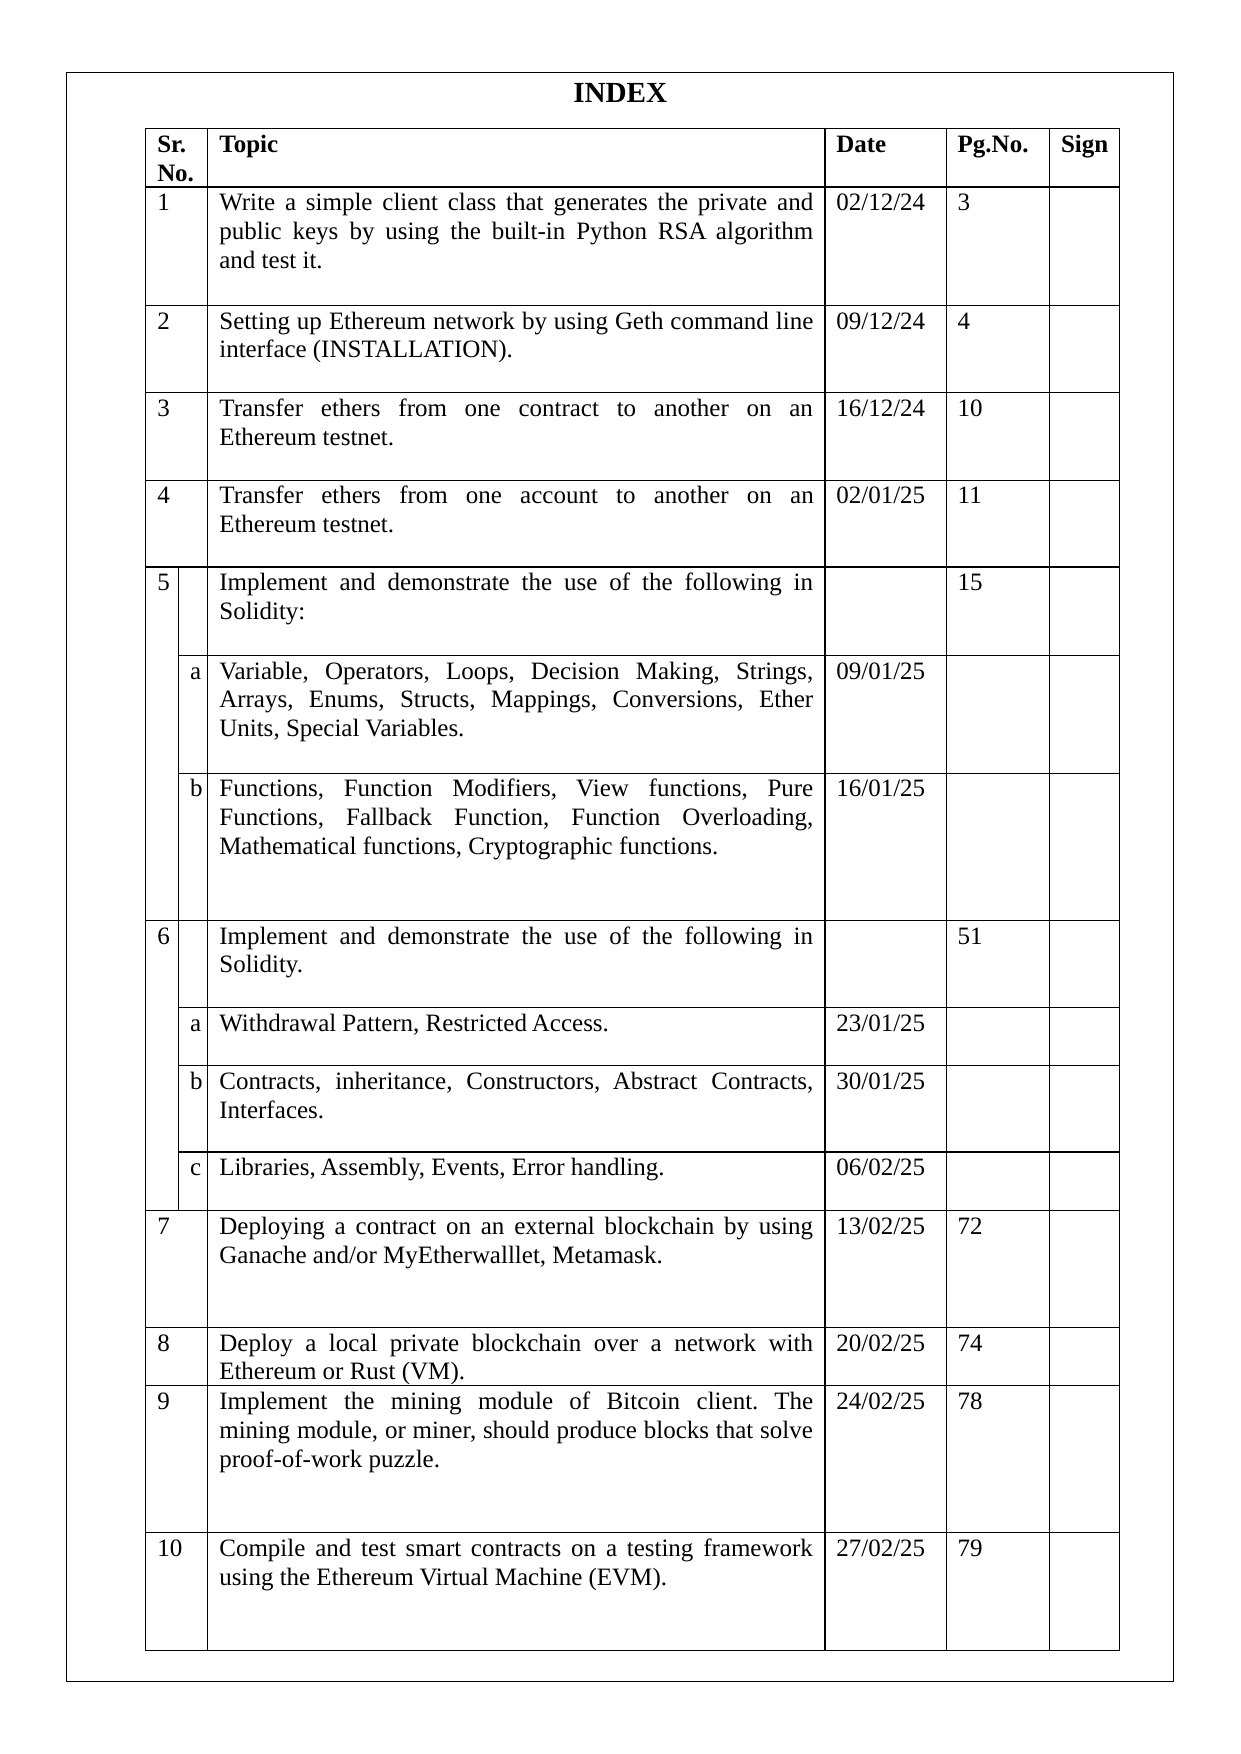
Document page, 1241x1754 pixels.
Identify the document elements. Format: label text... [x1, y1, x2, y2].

table_cell Compile and test smart contracts on a testing framework using the Ethereum Virtual Machine (EVM). [208, 1533, 824, 1649]
table_cell 16/01/25 [826, 774, 946, 920]
table_cell [1050, 921, 1119, 1007]
table_cell 13/02/25 [826, 1211, 946, 1327]
table_cell 10 [947, 393, 1049, 479]
table_cell 74 [947, 1328, 1049, 1385]
table_cell c [179, 1153, 207, 1210]
table_cell Deploy a local private blockchain over a network with Ethereum or Rust (VM). [208, 1328, 824, 1385]
table_cell [1050, 1386, 1119, 1532]
table_cell 6 [146, 921, 178, 1210]
table_cell 23/01/25 [826, 1008, 946, 1065]
table_cell 30/01/25 [826, 1066, 946, 1151]
table_cell [1050, 568, 1119, 655]
table_cell Variable, Operators, Loops, Decision Making, Strings, Arrays, Enums, Structs, Mappings, Conversions, Ether Units, Special Variables. [208, 656, 824, 772]
text INDEX [75, 75, 1165, 108]
table_cell [1050, 1153, 1119, 1210]
table_cell 5 [146, 568, 178, 920]
table_cell 79 [947, 1533, 1049, 1649]
table_cell 78 [947, 1386, 1049, 1532]
table_cell [1050, 188, 1119, 305]
table_cell Transfer ethers from one contract to another on an Ethereum testnet. [208, 393, 824, 479]
table_cell 8 [146, 1328, 207, 1385]
table_cell [1050, 656, 1119, 772]
table_cell [947, 656, 1049, 772]
table_cell Libraries, Assembly, Events, Error handling. [208, 1153, 824, 1210]
table_cell Functions, Function Modifiers, View functions, Pure Functions, Fallback Function, Function Overloading, Mathematical functions, Cryptographic functions. [208, 774, 824, 920]
table_cell 27/02/25 [826, 1533, 946, 1649]
table_cell 11 [947, 481, 1049, 566]
table_cell [947, 1153, 1049, 1210]
table_cell 02/12/24 [826, 188, 946, 305]
table_cell 15 [947, 568, 1049, 655]
table_cell 2 [146, 306, 207, 392]
table_cell Write a simple client class that generates the private and public keys by using the built-in Python RSA algorithm and test it. [208, 188, 824, 305]
table_header Sr.No. [146, 129, 207, 186]
table_cell [179, 568, 207, 655]
table_cell 4 [947, 306, 1049, 392]
table_cell 9 [146, 1386, 207, 1532]
table_cell Contracts, inheritance, Constructors, Abstract Contracts, Interfaces. [208, 1066, 824, 1151]
table_cell [1050, 306, 1119, 392]
table_cell 51 [947, 921, 1049, 1007]
table_cell [1050, 774, 1119, 920]
table_cell 1 [146, 188, 207, 305]
table_cell [1050, 1328, 1119, 1385]
table_cell 4 [146, 481, 207, 566]
table_cell 3 [947, 188, 1049, 305]
table_header Pg.No. [947, 129, 1049, 186]
table_cell Implement the mining module of Bitcoin client. The mining module, or miner, should produce blocks that solve proof-of-work puzzle. [208, 1386, 824, 1532]
table_cell [1050, 1533, 1119, 1649]
table_cell 06/02/25 [826, 1153, 946, 1210]
table_cell [826, 568, 946, 655]
table_cell [1050, 1066, 1119, 1151]
table_cell 09/12/24 [826, 306, 946, 392]
table_cell [1050, 1008, 1119, 1065]
table_cell Implement and demonstrate the use of the following in Solidity. [208, 921, 824, 1007]
table_cell Setting up Ethereum network by using Geth command line interface (INSTALLATION). [208, 306, 824, 392]
table_cell [1050, 393, 1119, 479]
table_cell 16/12/24 [826, 393, 946, 479]
table_cell [947, 774, 1049, 920]
table_cell a [179, 656, 207, 772]
table_cell Implement and demonstrate the use of the following in Solidity: [208, 568, 824, 655]
table_cell [947, 1066, 1049, 1151]
table_cell [1050, 1211, 1119, 1327]
table_cell [826, 921, 946, 1007]
table_header Sign [1050, 129, 1119, 186]
table_cell 7 [146, 1211, 207, 1327]
table_cell b [179, 1066, 207, 1151]
table_cell Withdrawal Pattern, Restricted Access. [208, 1008, 824, 1065]
table_cell 20/02/25 [826, 1328, 946, 1385]
table_cell 72 [947, 1211, 1049, 1327]
table_header Topic [208, 129, 824, 186]
table_cell [1050, 481, 1119, 566]
table_cell 09/01/25 [826, 656, 946, 772]
table_cell 10 [146, 1533, 207, 1649]
table_cell 24/02/25 [826, 1386, 946, 1532]
table_cell 02/01/25 [826, 481, 946, 566]
table_cell Transfer ethers from one account to another on an Ethereum testnet. [208, 481, 824, 566]
table_cell a [179, 1008, 207, 1065]
table_cell b [179, 774, 207, 920]
table_header Date [826, 129, 946, 186]
table_cell [179, 921, 207, 1007]
table_cell Deploying a contract on an external blockchain by using Ganache and/or MyEtherwalllet, Metamask. [208, 1211, 824, 1327]
table_cell [947, 1008, 1049, 1065]
table_cell 3 [146, 393, 207, 479]
